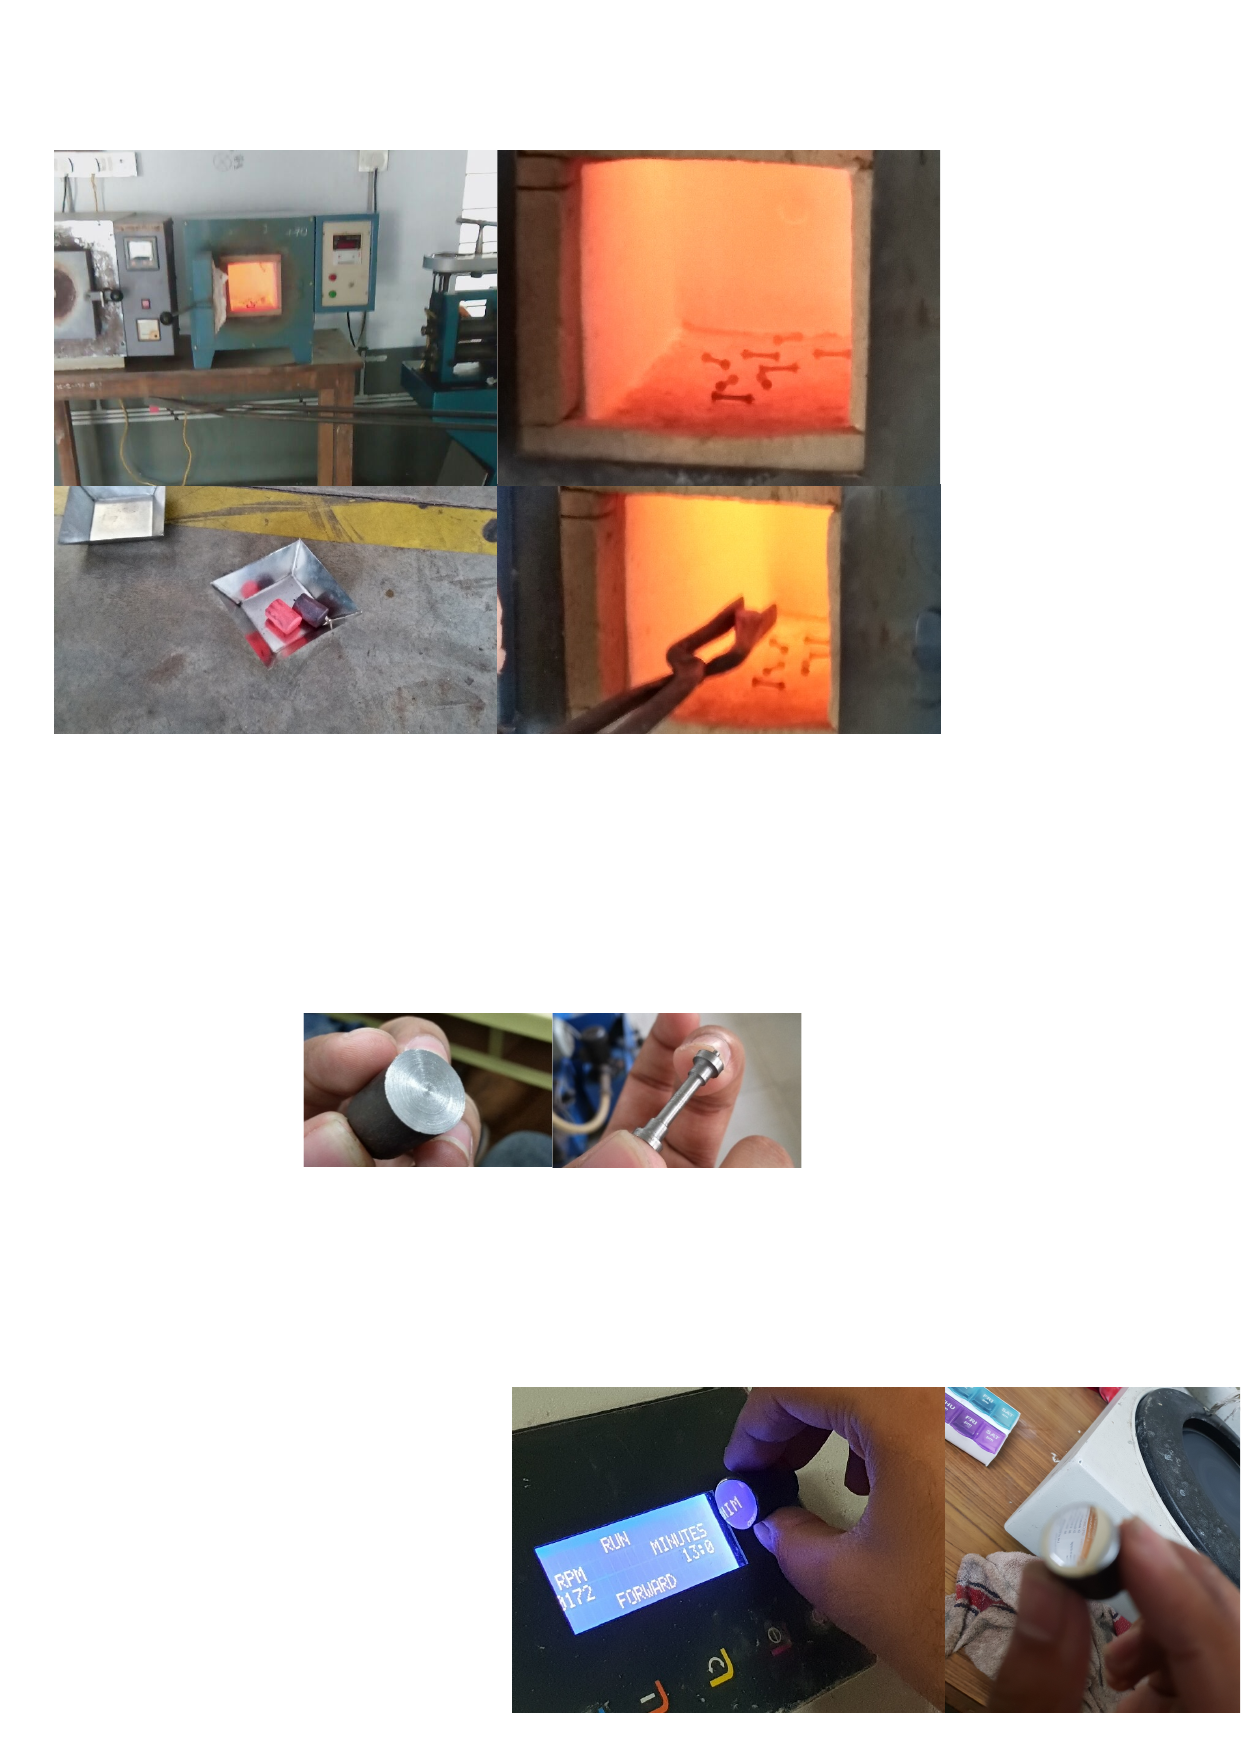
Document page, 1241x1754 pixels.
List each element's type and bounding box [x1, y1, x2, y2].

picture [512, 1387, 1241, 1713]
picture [553, 1013, 802, 1168]
picture [304, 1013, 552, 1167]
picture [54, 150, 941, 734]
